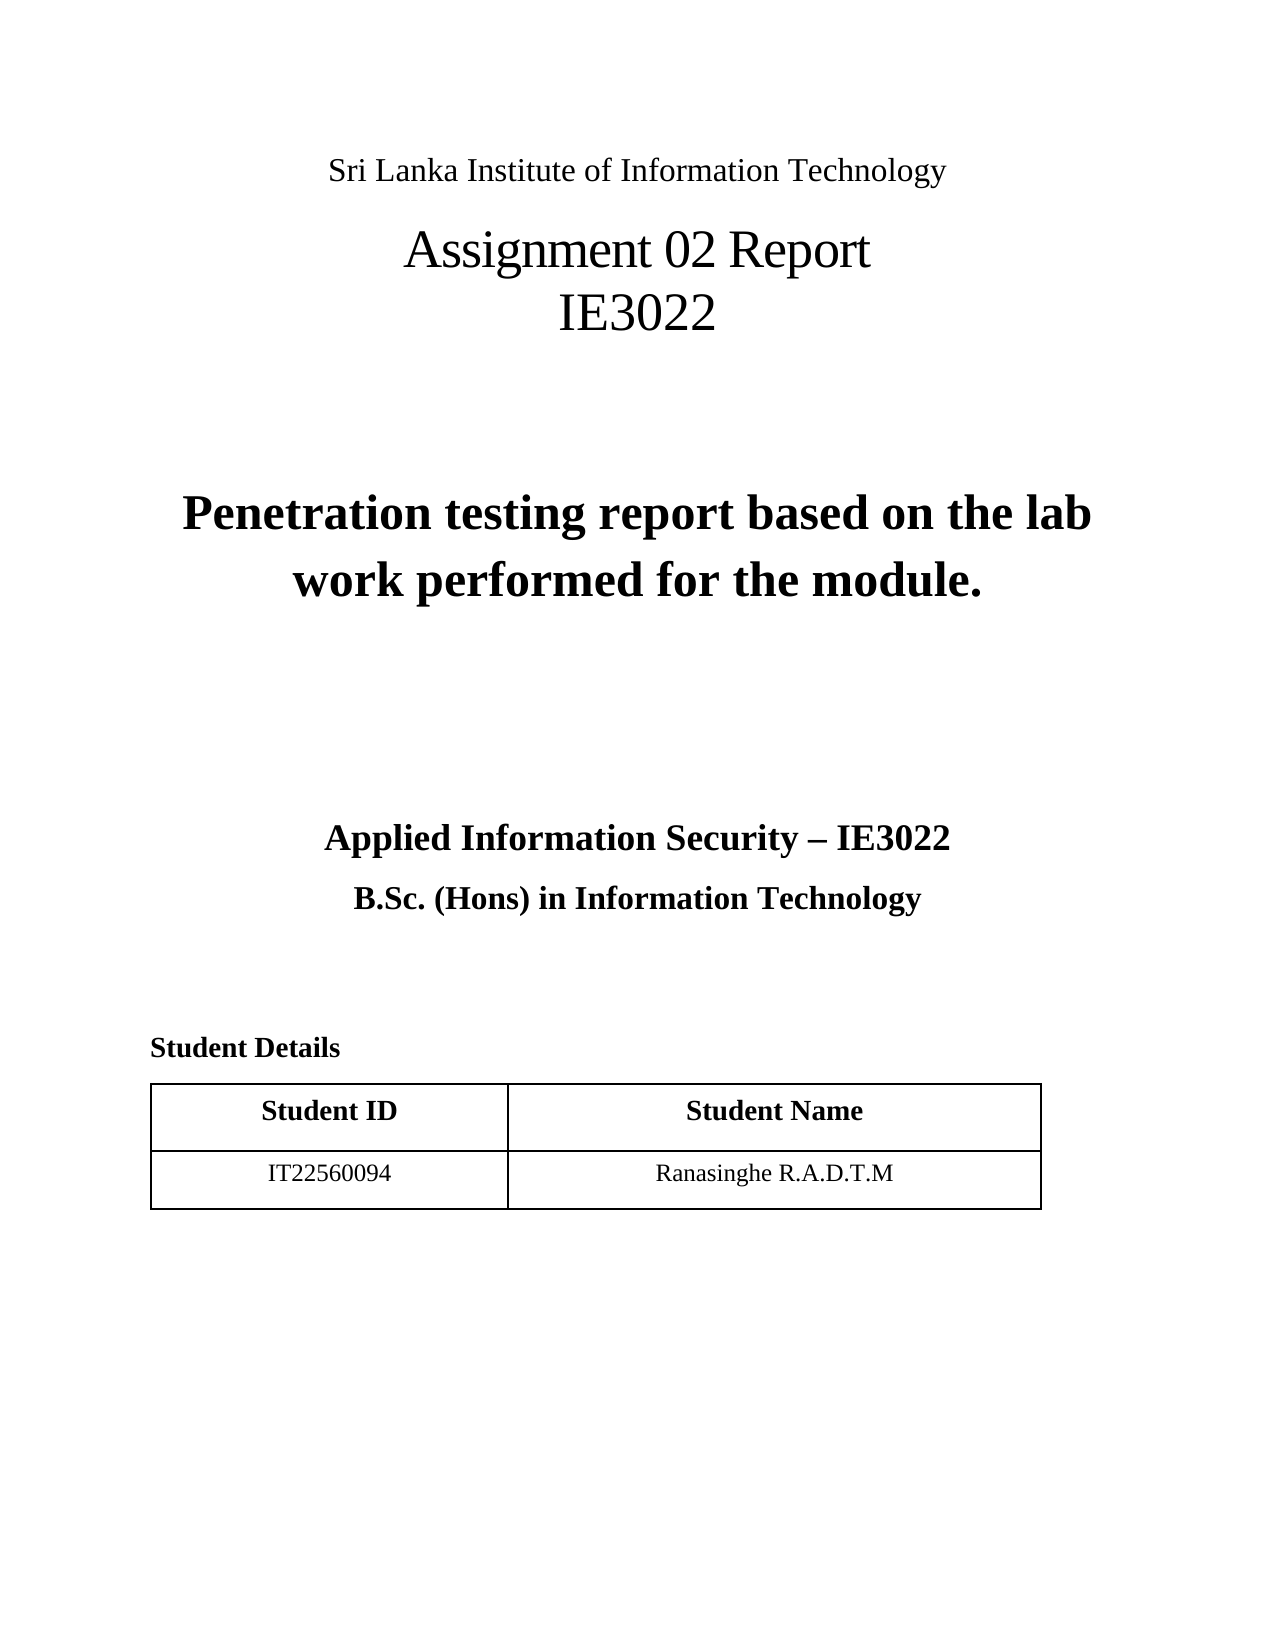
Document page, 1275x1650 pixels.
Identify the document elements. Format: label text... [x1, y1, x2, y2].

text Penetration testing report based on the lab work performed for the module. [150, 483, 1125, 607]
table_cell Ranasinghe R.A.D.T.M [509, 1152, 1040, 1208]
text Student Details [150, 1030, 1125, 1064]
text B.Sc. (Hons) in Information Technology [150, 878, 1125, 917]
text IE3022 [150, 279, 1125, 342]
table_header Student ID [152, 1085, 507, 1150]
text Sri Lanka Institute of Information Technology [150, 150, 1125, 188]
table_header Student Name [509, 1085, 1040, 1150]
table_cell IT22560094 [152, 1152, 507, 1208]
title Assignment 02 Report [150, 217, 1125, 279]
text Applied Information Security – IE3022 [150, 816, 1125, 859]
